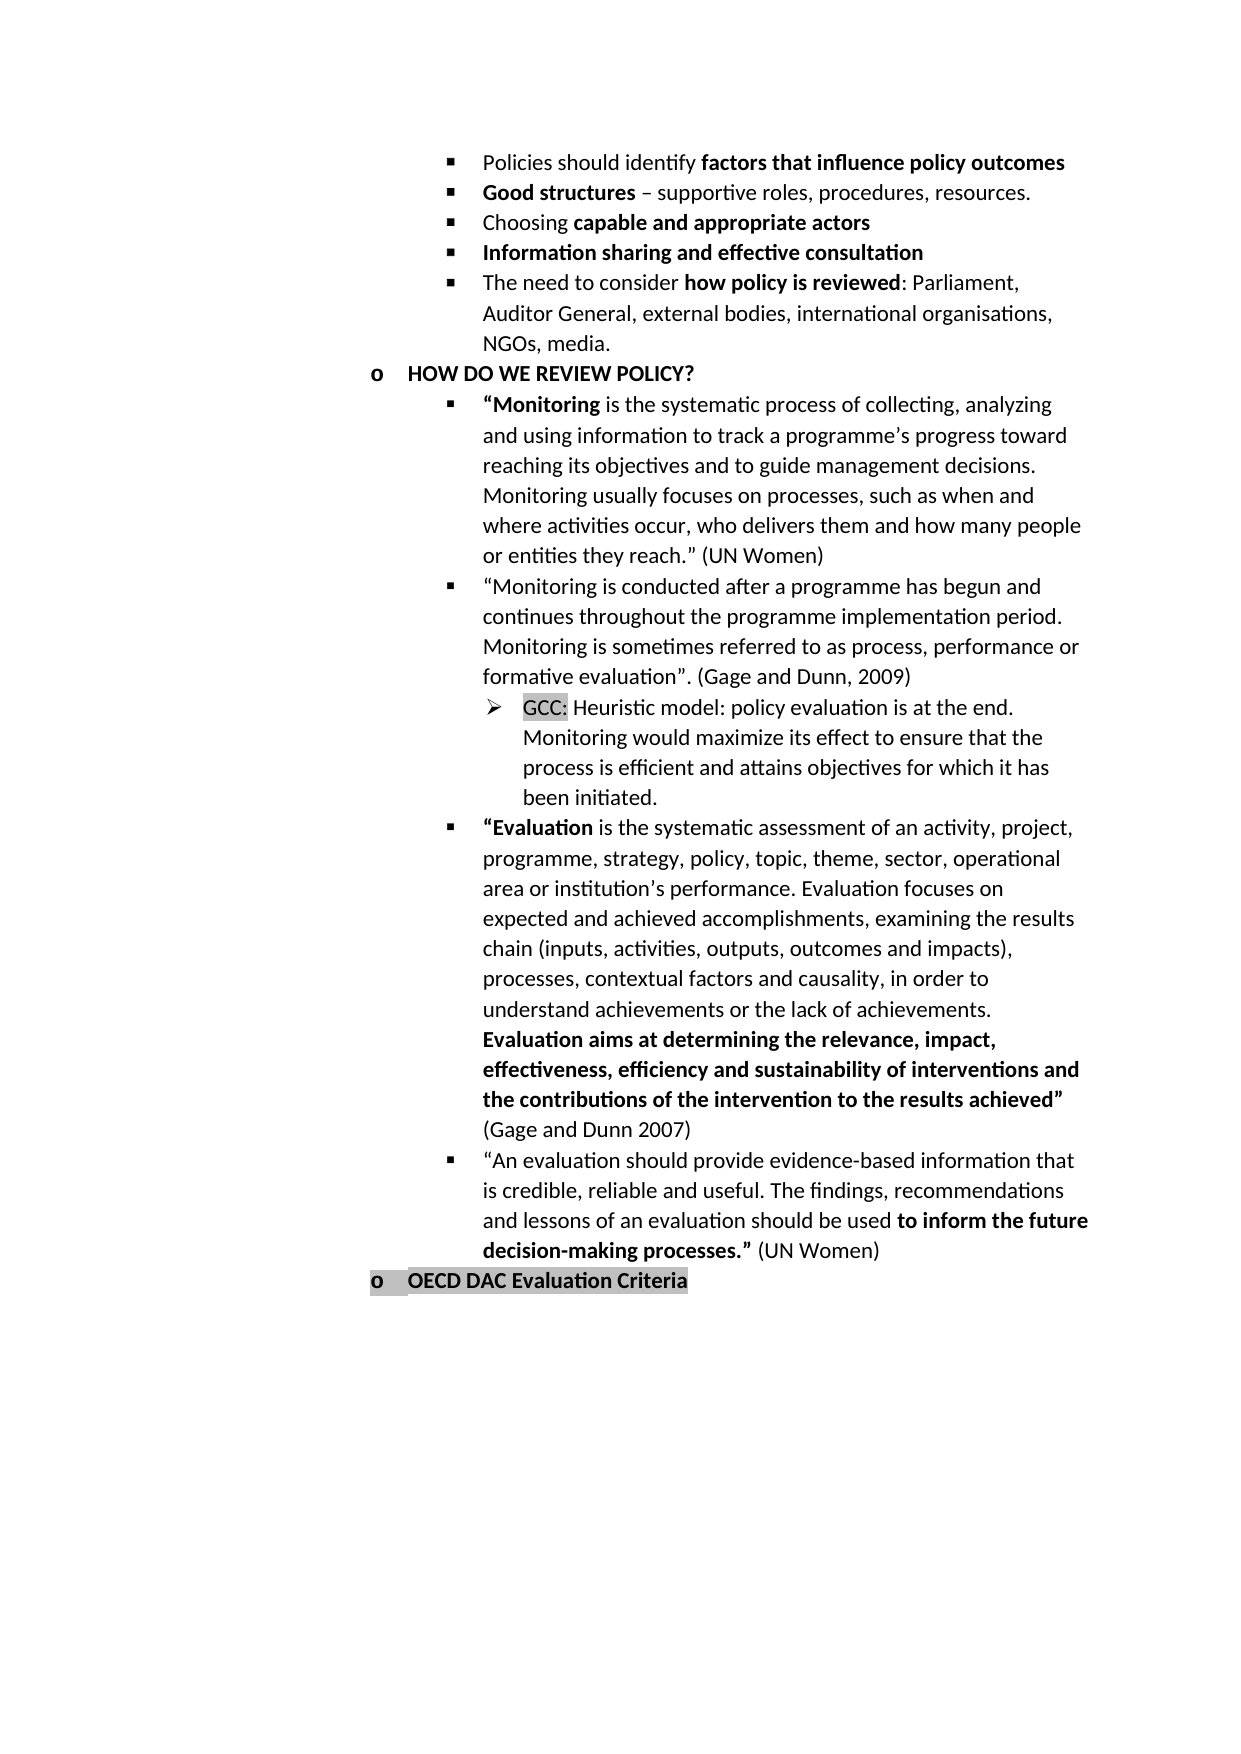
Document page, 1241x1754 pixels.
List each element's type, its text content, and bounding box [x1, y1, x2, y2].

list The need to consider how policy is reviewed: Parliament, Auditor General, external bodies, international organisations, NGOs, media. [445, 268, 1093, 357]
list Information sharing and effective consultation [445, 238, 1093, 266]
list Good structures – supportive roles, procedures, resources. [445, 178, 1093, 206]
list OECD DAC Evaluation Criteria [408, 1267, 1093, 1296]
list HOW DO WE REVIEW POLICY? [370, 359, 1093, 388]
list “Monitoring is the systematic process of collecting, analyzing and using information to track a programme’s progress toward reaching its objectives and to guide management decisions. Monitoring usually focuses on processes, such as when and where activities occur, who delivers them and how many people or entities they reach.” (UN Women) [445, 391, 1093, 569]
list Policies should identify factors that influence policy outcomes [445, 148, 1093, 176]
list “Evaluation is the systematic assessment of an activity, project, programme, strategy, policy, topic, theme, sector, operational area or institution’s performance. Evaluation focuses on expected and achieved accomplishments, examining the results chain (inputs, activities, outputs, outcomes and impacts), processes, contextual factors and causality, in order to understand achievements or the lack of achievements. Evaluation aims at determining the relevance, impact, effectiveness, efficiency and sustainability of interventions and the contributions of the intervention to the results achieved” (Gage and Dunn 2007) [445, 813, 1093, 1143]
list GCC: Heuristic model: policy evaluation is at the end. Monitoring would maximize its effect to ensure that the process is efficient and attains objectives for which it has been initiated. [485, 693, 1093, 811]
list “Monitoring is conducted after a programme has begun and continues throughout the programme implementation period. Monitoring is sometimes referred to as process, performance or formative evaluation”. (Gage and Dunn, 2009) [445, 572, 1093, 690]
list Choosing capable and appropriate actors [445, 208, 1093, 236]
list “An evaluation should provide evidence-based information that is credible, reliable and useful. The findings, recommendations and lessons of an evaluation should be used to inform the future decision-making processes.” (UN Women) [445, 1146, 1093, 1264]
